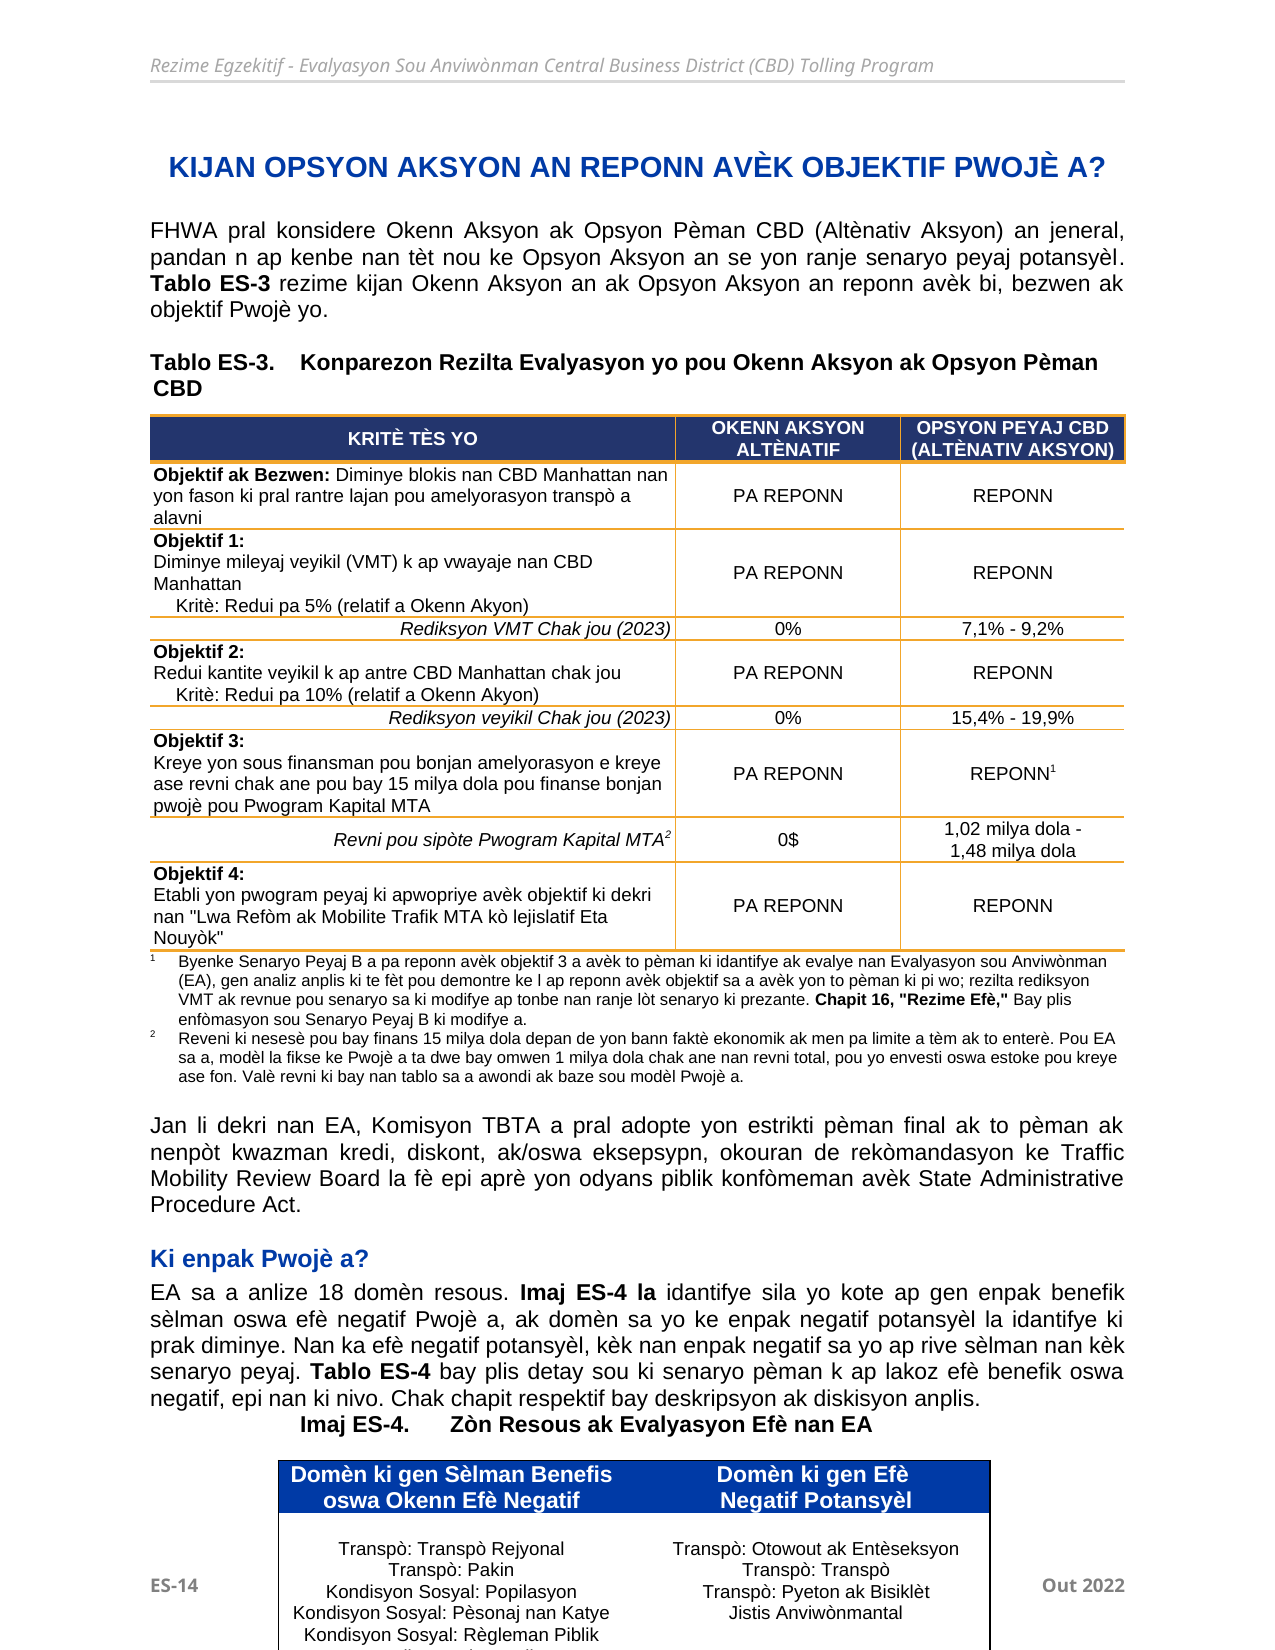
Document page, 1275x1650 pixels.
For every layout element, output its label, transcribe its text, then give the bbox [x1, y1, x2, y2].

subtitle KIJAN OPSYON AKSYON AN REPONN AVÈK OBJEKTIF PWOJÈ A? [150, 150, 1125, 183]
list Imaj ES-4. Zòn Resous ak Evalyasyon Efè nan EA [300, 1411, 1125, 1437]
table_cell PA REPONN [676, 730, 900, 816]
table_cell Rediksyon VMT Chak jou (2023) [150, 618, 675, 639]
table_header Kritè Tès yo [150, 417, 675, 460]
table_cell PA REPONN [676, 464, 900, 528]
table_header Okenn Aksyon Altènatif [676, 417, 900, 460]
table_cell PA REPONN [676, 863, 900, 949]
table_cell REPONN [901, 861, 1125, 949]
text 2 Reveni ki nesesè pou bay finans 15 milya dola depan de yon bann faktè ekonomik ak men pa limite a tèm ak to enterè. Pou EA sa a, modèl la fikse ke Pwojè a ta dwe bay omwen 1 milya dola chak ane nan revni total, pou yo envesti oswa estoke pou kreye ase fon. Valè revni ki bay nan tablo sa a awondi ak baze sou modèl Pwojè a. [150, 1028, 1125, 1086]
text FHWA pral konsidere Okenn Aksyon ak Opsyon Pèman CBD (Altènativ Aksyon) an jeneral, pandan n ap kenbe nan tèt nou ke Opsyon Aksyon an se yon ranje senaryo peyaj potansyèl. Tablo ES-3 rezime kijan Okenn Aksyon an ak Opsyon Aksyon an reponn avèk bi, bezwen ak objektif Pwojè yo. [150, 217, 1125, 322]
table_cell Revni pou sipòte Pwogram Kapital MTA2 [150, 818, 675, 861]
table_cell 1,02 milya dola - 1,48 milya dola [901, 816, 1125, 861]
table_cell PA REPONN [676, 530, 900, 616]
table_cell REPONN1 [901, 729, 1125, 816]
table_cell 0$ [676, 818, 900, 861]
table_cell REPONN [901, 528, 1125, 616]
table_cell 0% [676, 707, 900, 728]
table_cell PA REPONN [676, 641, 900, 705]
table_cell Rediksyon veyikil Chak jou (2023) [150, 707, 675, 728]
table_cell REPONN [901, 464, 1125, 528]
subtitle Ki enpak Pwojè a? [150, 1244, 1125, 1273]
text Jan li dekri nan EA, Komisyon TBTA a pral adopte yon estrikti pèman final ak to pèman ak nenpòt kwazman kredi, diskont, ak/oswa eksepsypn, okouran de rekòmandasyon ke Traffic Mobility Review Board la fè epi aprè yon odyans piblik konfòmeman avèk State Administrative Procedure Act. [150, 1112, 1125, 1218]
text 1 Byenke Senaryo Peyaj B a pa reponn avèk objektif 3 a avèk to pèman ki idantifye ak evalye nan Evalyasyon sou Anviwònman (EA), gen analiz anplis ki te fèt pou demontre ke l ap reponn avèk objektif sa a avèk yon to pèman ki pi wo; rezilta rediksyon VMT ak revnue pou senaryo sa ki modifye ap tonbe nan ranje lòt senaryo ki prezante. Chapit 16, "Rezime Efè," Bay plis enfòmasyon sou Senaryo Peyaj B ki modifye a. [150, 952, 1125, 1028]
table_cell Objektif 4: Etabli yon pwogram peyaj ki apwopriye avèk objektif ki dekri nan "Lwa Refòm ak Mobilite Trafik MTA kò lejislatif Eta Nouyòk" [150, 863, 675, 949]
table_cell 0% [676, 618, 900, 639]
table_cell 15,4% - 19,9% [901, 705, 1125, 728]
text Tablo ES-3. Konparezon Rezilta Evalyasyon yo pou Okenn Aksyon ak Opsyon Pèman CBD [150, 349, 1125, 402]
table_cell 7,1% - 9,2% [901, 616, 1125, 639]
table_header Opsyon Peyaj CBD (Altènativ Aksyon) [901, 417, 1124, 460]
text EA sa a anlize 18 domèn resous. Imaj ES-4 la idantifye sila yo kote ap gen enpak benefik sèlman oswa efè negatif Pwojè a, ak domèn sa yo ke enpak negatif potansyèl la idantifye ki prak diminye. Nan ka efè negatif potansyèl, kèk nan enpak negatif sa yo ap rive sèlman nan kèk senaryo peyaj. Tablo ES-4 bay plis detay sou ki senaryo pèman k ap lakoz efè benefik oswa negatif, epi nan ki nivo. Chak chapit respektif bay deskripsyon ak diskisyon anplis. [150, 1279, 1125, 1411]
table_cell REPONN [901, 639, 1125, 705]
table_cell Objektif 3: Kreye yon sous finansman pou bonjan amelyorasyon e kreye ase revni chak ane pou bay 15 milya dola pou finanse bonjan pwojè pou Pwogram Kapital MTA [150, 730, 675, 816]
table_cell Objektif 2: Redui kantite veyikil k ap antre CBD Manhattan chak jou Kritè: Redui pa 10% (relatif a Okenn Akyon) [150, 641, 675, 705]
table_cell Objektif ak Bezwen: Diminye blokis nan CBD Manhattan nan yon fason ki pral rantre lajan pou amelyorasyon transpò a alavni [150, 464, 675, 528]
table_cell Objektif 1: Diminye mileyaj veyikil (VMT) k ap vwayaje nan CBD Manhattan Kritè: Redui pa 5% (relatif a Okenn Akyon) [150, 530, 675, 616]
